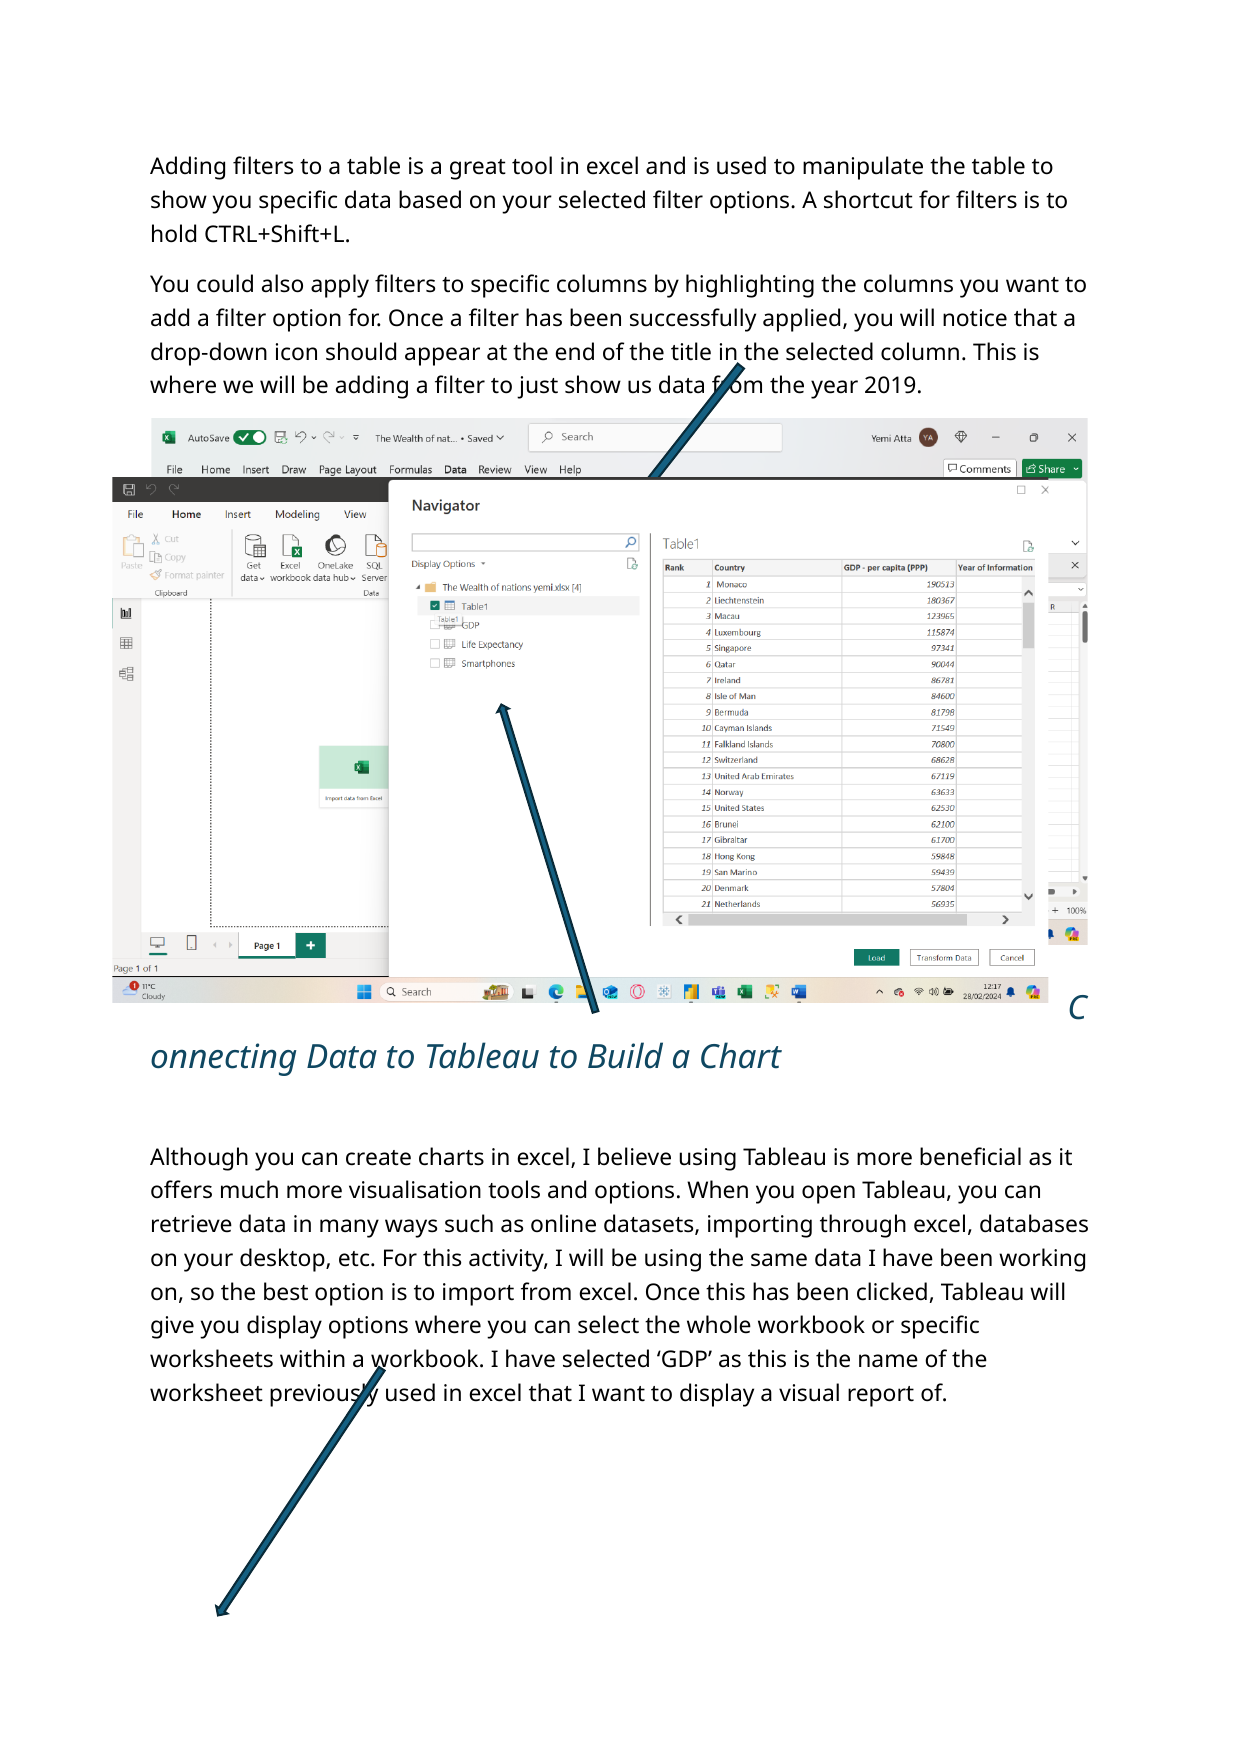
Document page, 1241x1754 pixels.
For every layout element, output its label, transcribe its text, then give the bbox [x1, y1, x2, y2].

picture [110, 418, 1087, 1002]
text Although you can create charts in excel, I believe using Tableau is more beneficial as it offers much more visualisation tools and options. When you open Tableau, you can retrieve data in many ways such as online datasets, importing through excel, databases on your desktop, etc. For this activity, I will be using the same data I have been working on, so the best option is to import from excel. Once this has been clicked, Tableau will give you display options where you can select the whole workbook or specific worksheets within a workbook. I have selected ‘GDP’ as this is the name of the worksheet previously used in excel that I want to display a visual report of. [150, 1140, 1090, 1408]
text Adding filters to a table is a great tool in excel and is used to manipulate the table to show you specific data based on your selected filter options. A shortcut for filters is to hold CTRL+Shift+L. [150, 150, 1090, 249]
text You could also apply filters to specific columns by highlighting the columns you want to add a filter option for. Once a filter has been successfully applied, you will notice that a drop-down icon should appear at the end of the title in the selected column. This is where we will be adding a filter to just show us data from the year 2019. [150, 268, 1090, 400]
